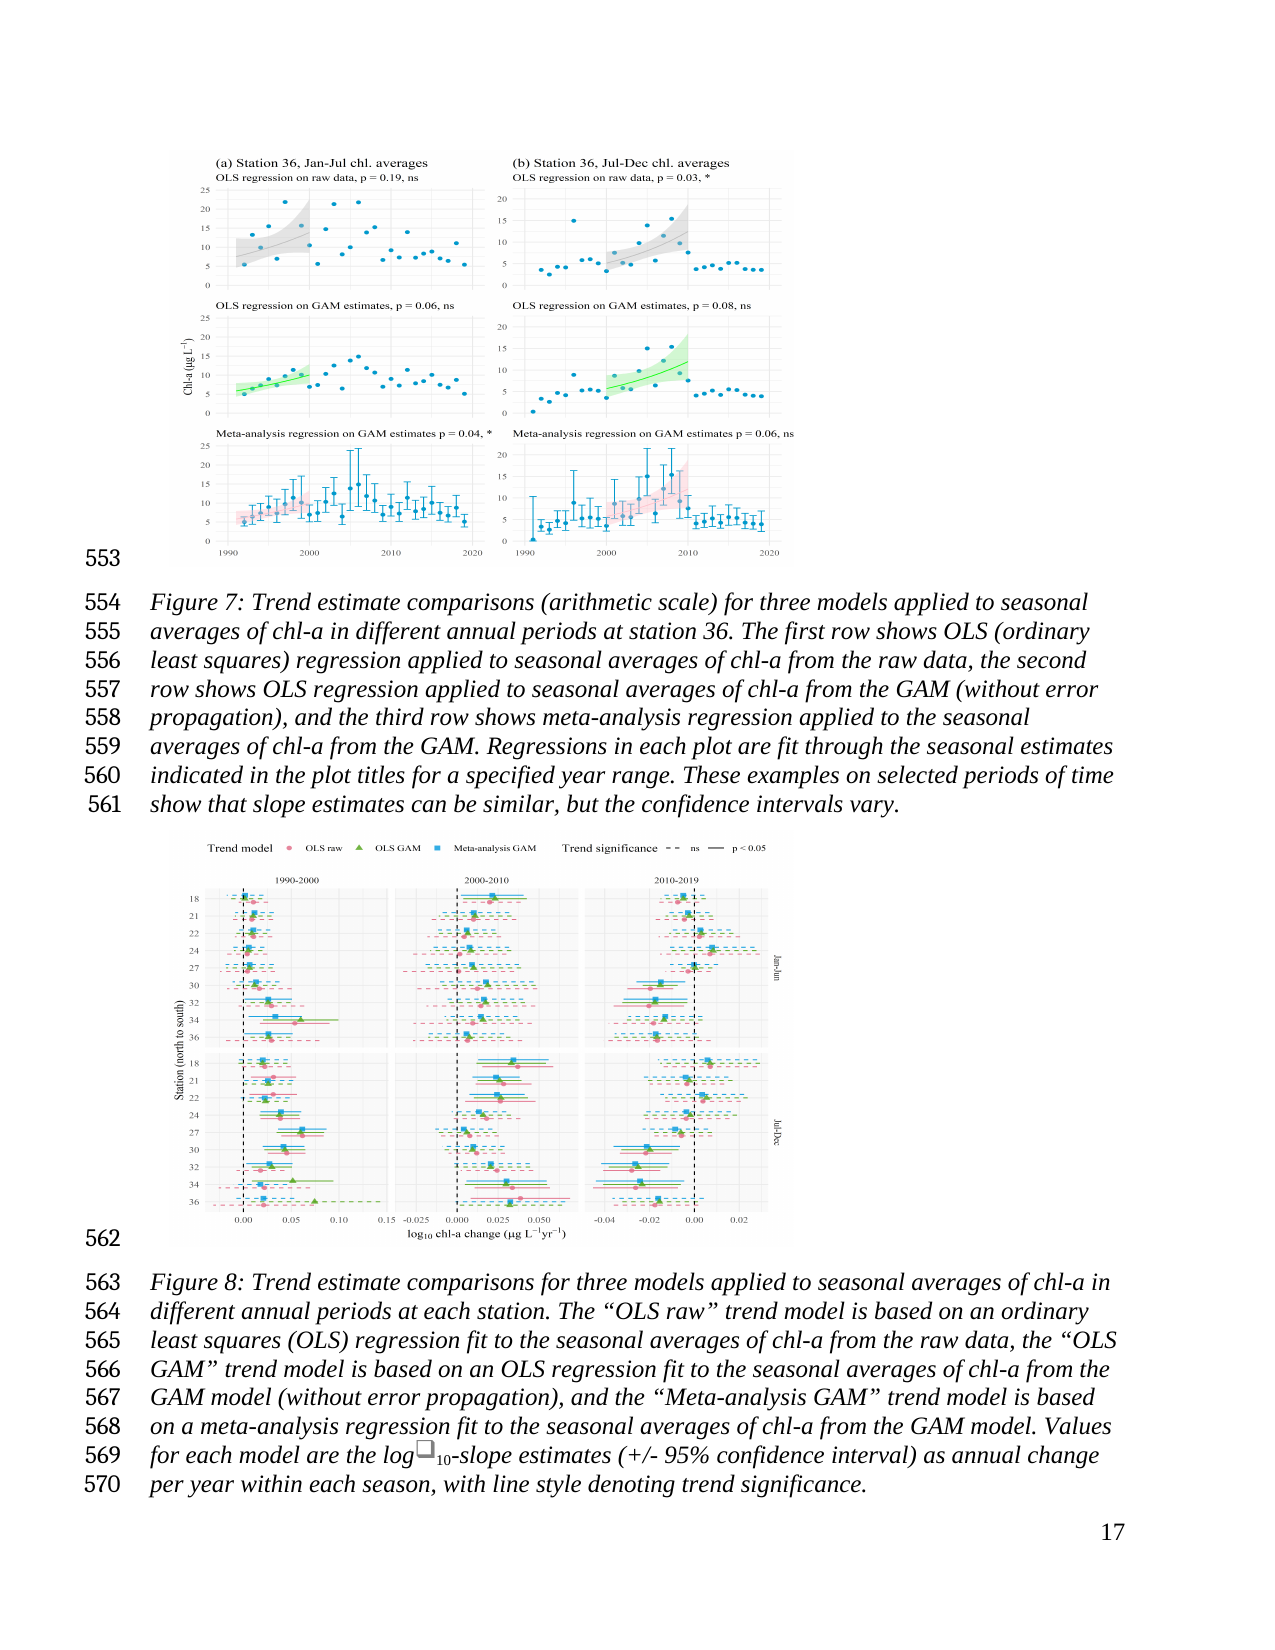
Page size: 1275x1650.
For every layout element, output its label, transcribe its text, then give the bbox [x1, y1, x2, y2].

picture [168, 150, 794, 567]
text Figure 8: Trend estimate comparisons for three models applied to seasonal averages of chl-a in different annual periods at each station. The “OLS raw” trend model is based on an ordinary least squares (OLS) regression fit to the seasonal averages of chl-a from the raw data, the “OLS GAM” trend model is based on an OLS regression fit to the seasonal averages of chl-a from the GAM model (without error propagation), and the “Meta-analysis GAM” trend model is based on a meta-analysis regression fit to the seasonal averages of chl-a from the GAM model. Values for each model are the log-slope estimates (+/- 95% confidence interval) as annual change per year within each season, with line style denoting trend significance. [150, 1267, 1125, 1497]
text Figure 7: Trend estimate comparisons (arithmetic scale) for three models applied to seasonal averages of chl-a in different annual periods at station 36. The first row shows OLS (ordinary least squares) regression applied to seasonal averages of chl-a from the raw data, the second row shows OLS regression applied to seasonal averages of chl-a from the GAM (without error propagation), and the third row shows meta-analysis regression applied to the seasonal averages of chl-a from the GAM. Regressions in each plot are fit through the seasonal estimates indicated in the plot titles for a specified year range. These examples on selected periods of time show that slope estimates can be similar, but the confidence intervals vary. [150, 587, 1125, 817]
picture [168, 830, 794, 1247]
